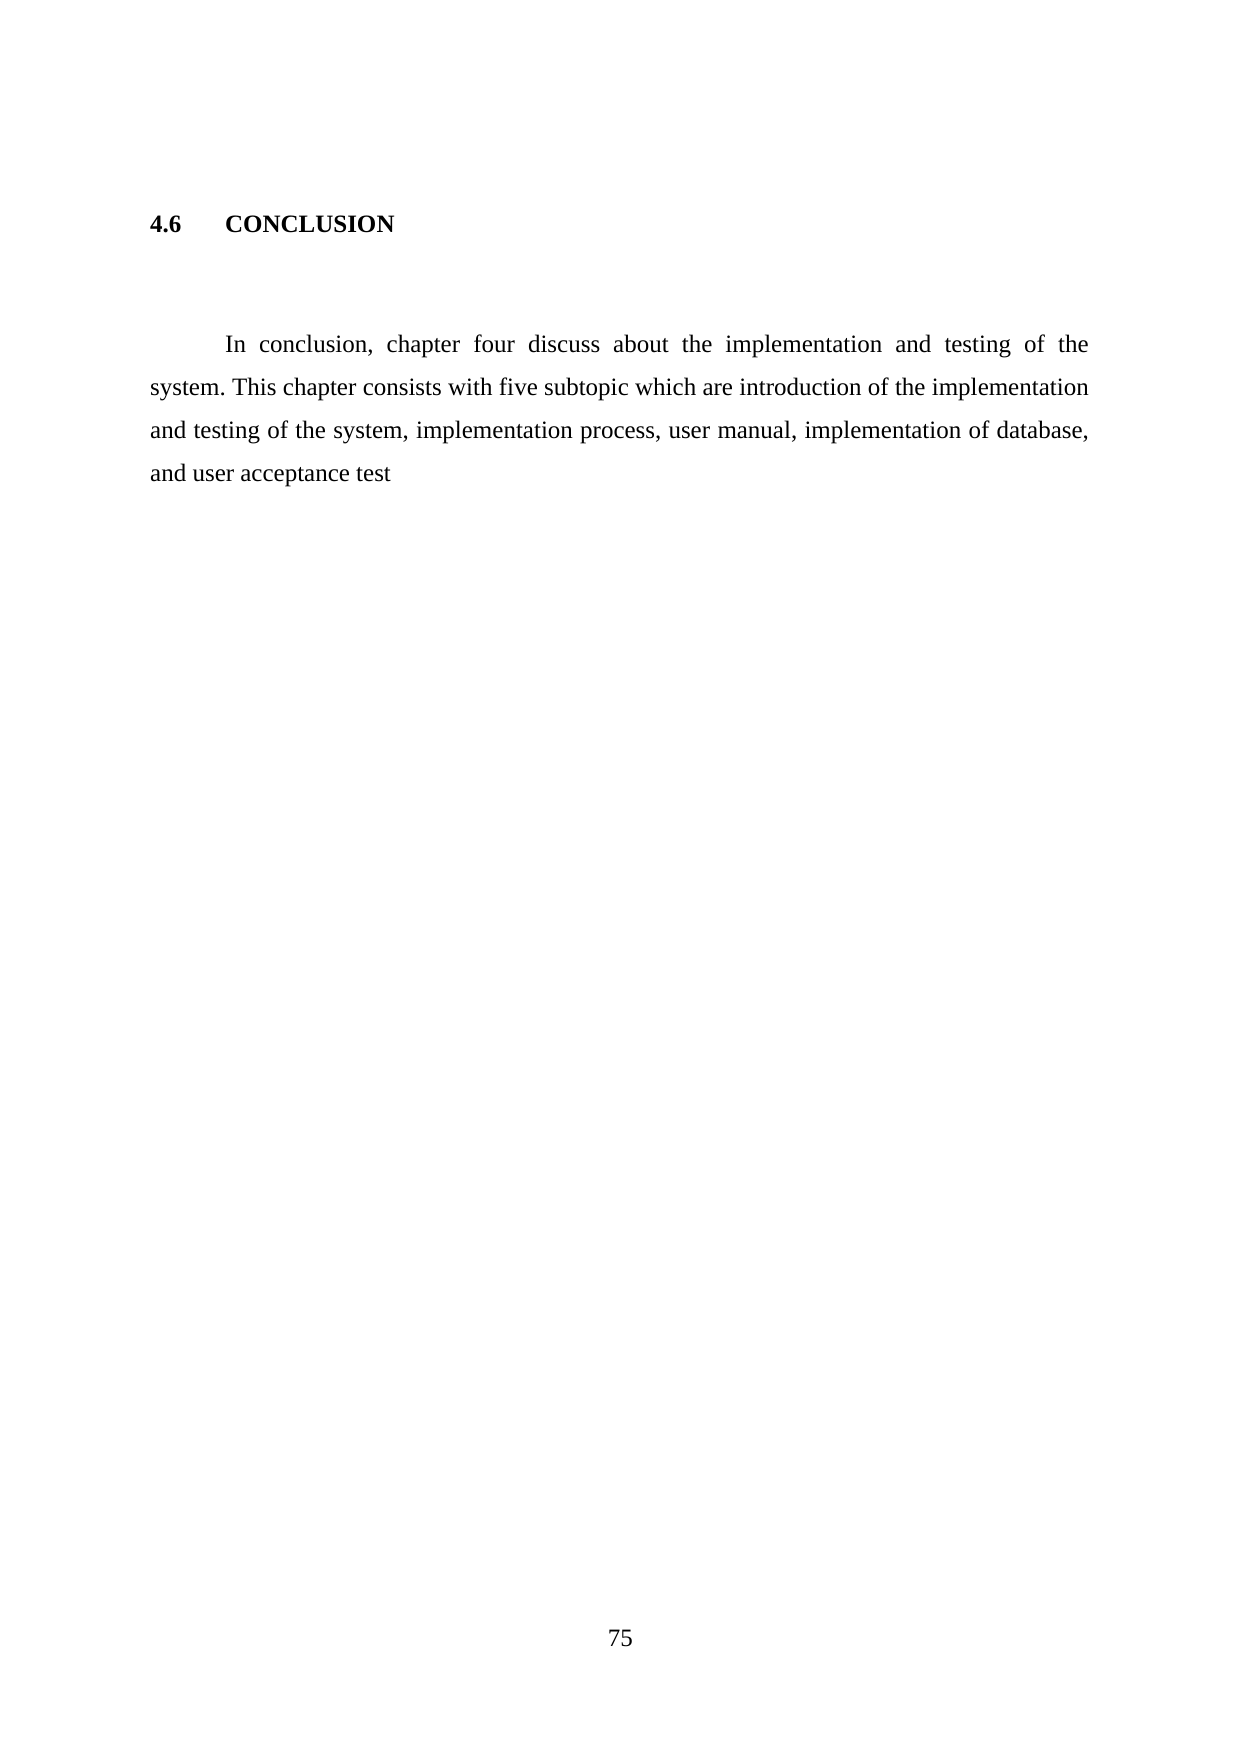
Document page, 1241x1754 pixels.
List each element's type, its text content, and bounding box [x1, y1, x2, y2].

text In conclusion, chapter four discuss about the implementation and testing of the system. This chapter consists with five subtopic which are introduction of the implementation and testing of the system, implementation process, user manual, implementation of database, and user acceptance test [150, 329, 1090, 487]
text 4.6 CONCLUSION [150, 209, 1090, 238]
